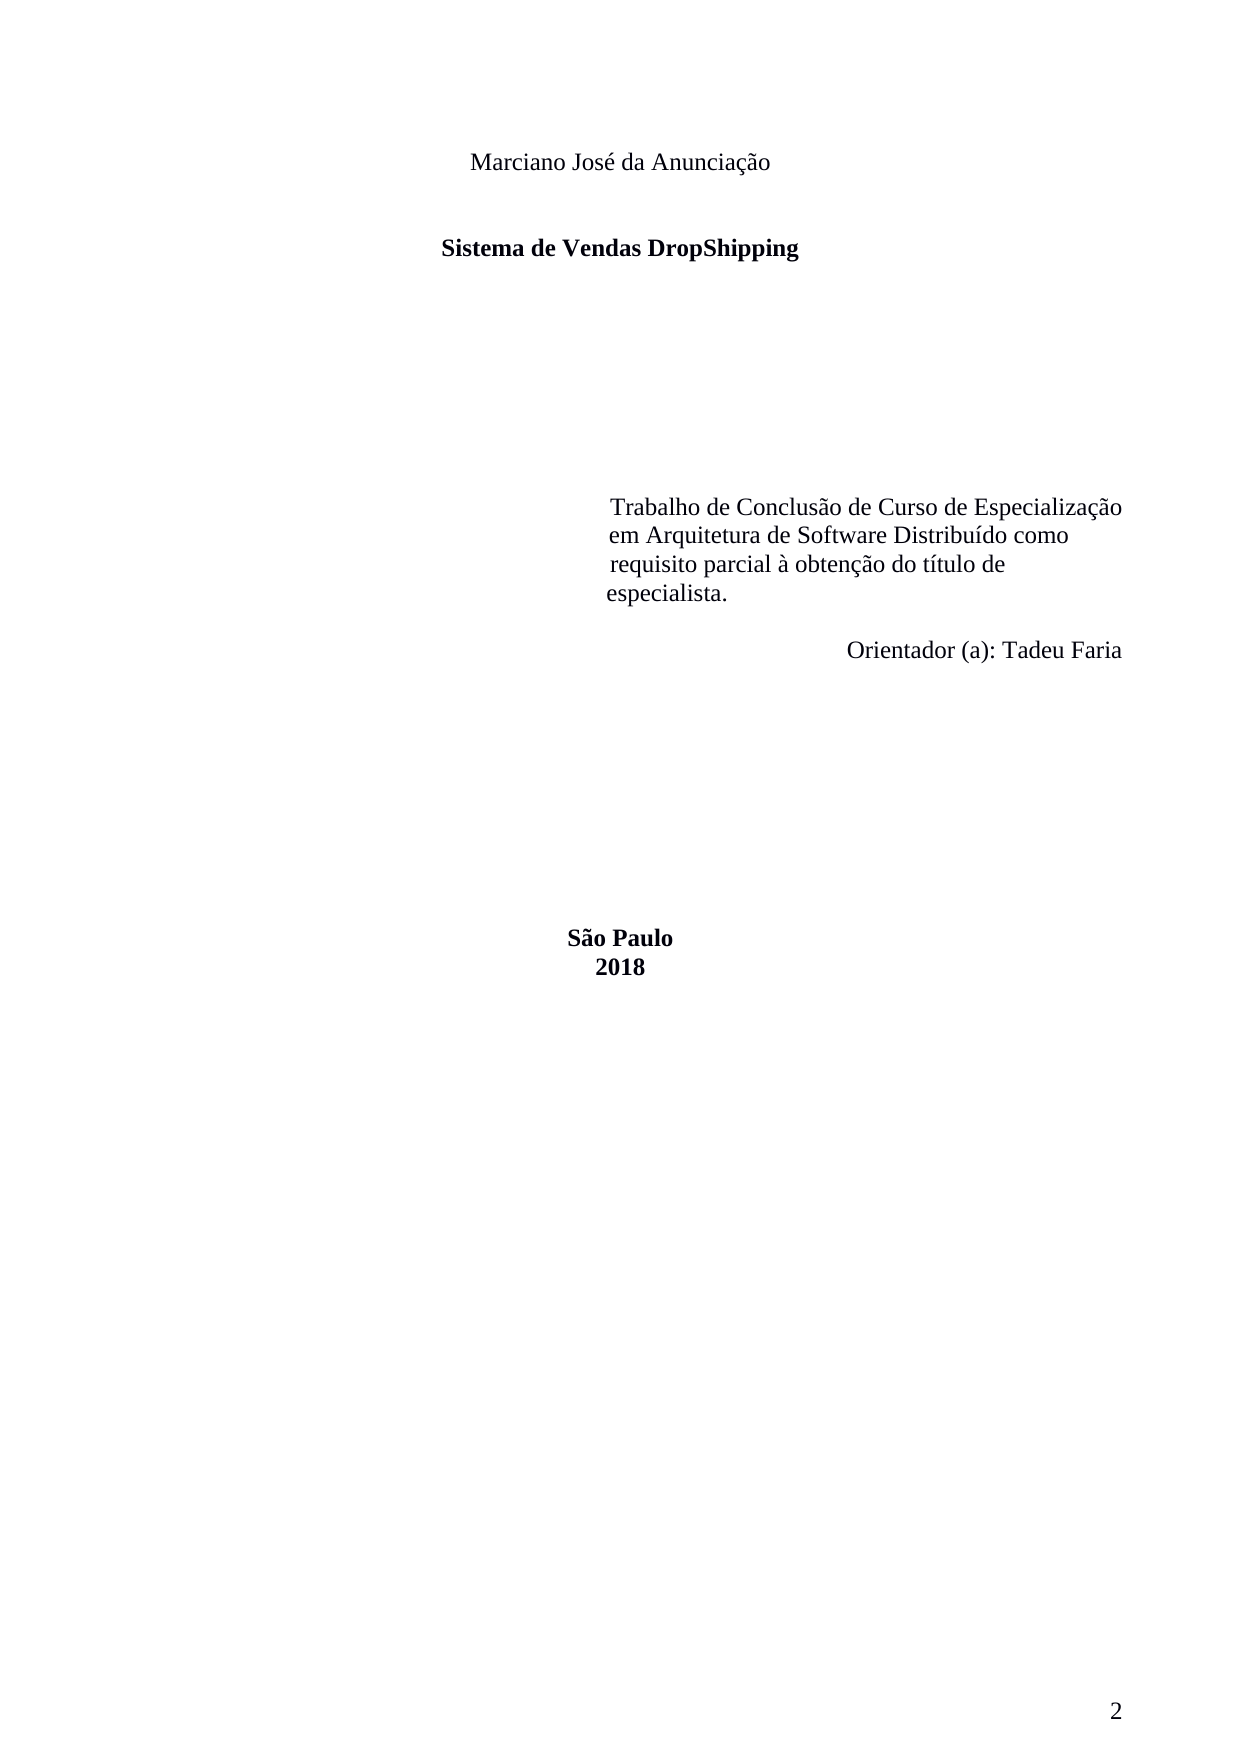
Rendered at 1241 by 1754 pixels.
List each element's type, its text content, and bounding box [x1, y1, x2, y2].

text Orientador (a): Tadeu Faria [118, 636, 1122, 664]
text São Paulo [118, 923, 1122, 952]
text Sistema de Vendas DropShipping [118, 233, 1122, 262]
text Marciano José da Anunciação [118, 147, 1122, 176]
text em Arquitetura de Software Distribuído como [512, 521, 1122, 549]
text especialista. [118, 578, 1122, 607]
text requisito parcial à obtenção do título de [118, 549, 1122, 578]
text 2018 [118, 952, 1122, 981]
text Trabalho de Conclusão de Curso de Especialização [118, 492, 1122, 521]
